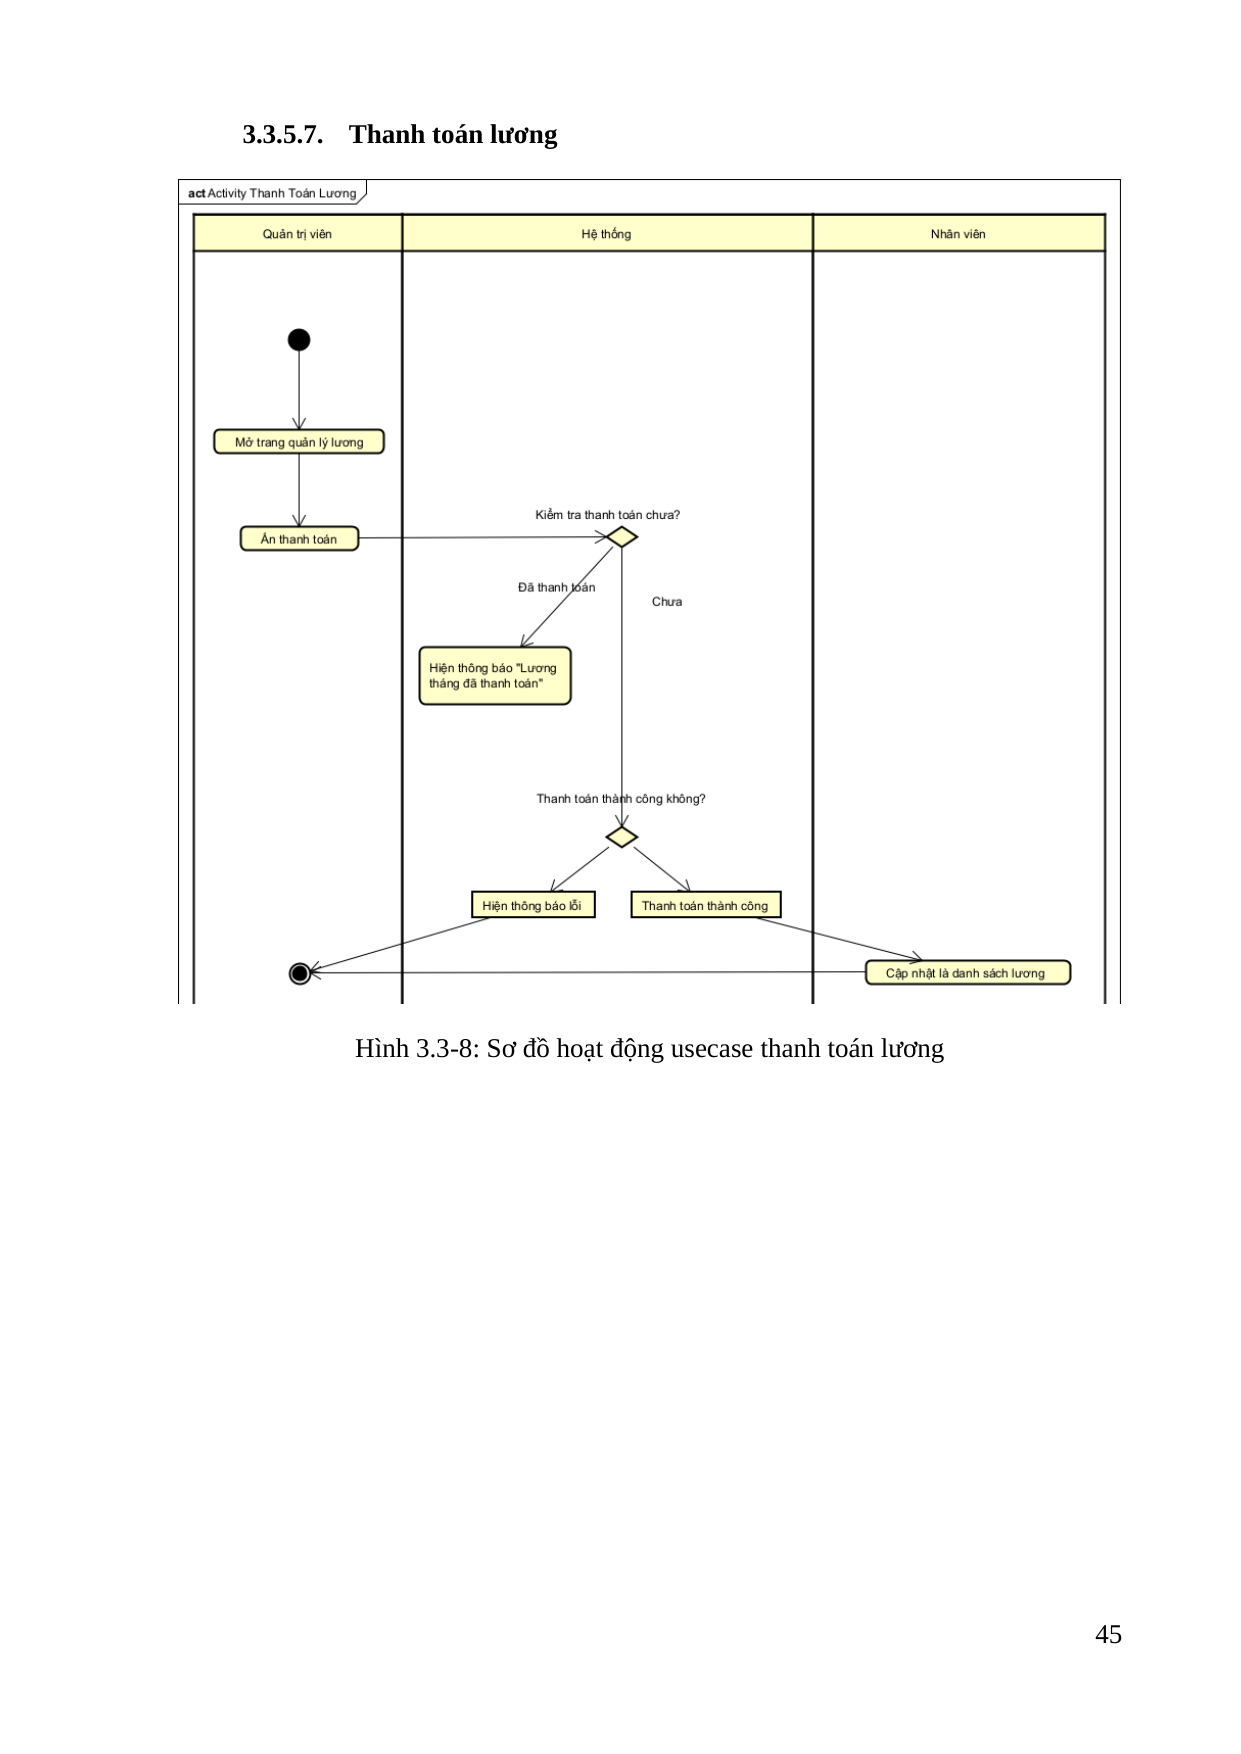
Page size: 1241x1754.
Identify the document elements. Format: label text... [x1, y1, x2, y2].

text Hình 3.3-8: Sơ đồ hoạt động usecase thanh toán lương [177, 1032, 1122, 1063]
subtitle Thanh toán lương [242, 118, 1122, 149]
picture [177, 177, 1123, 1004]
